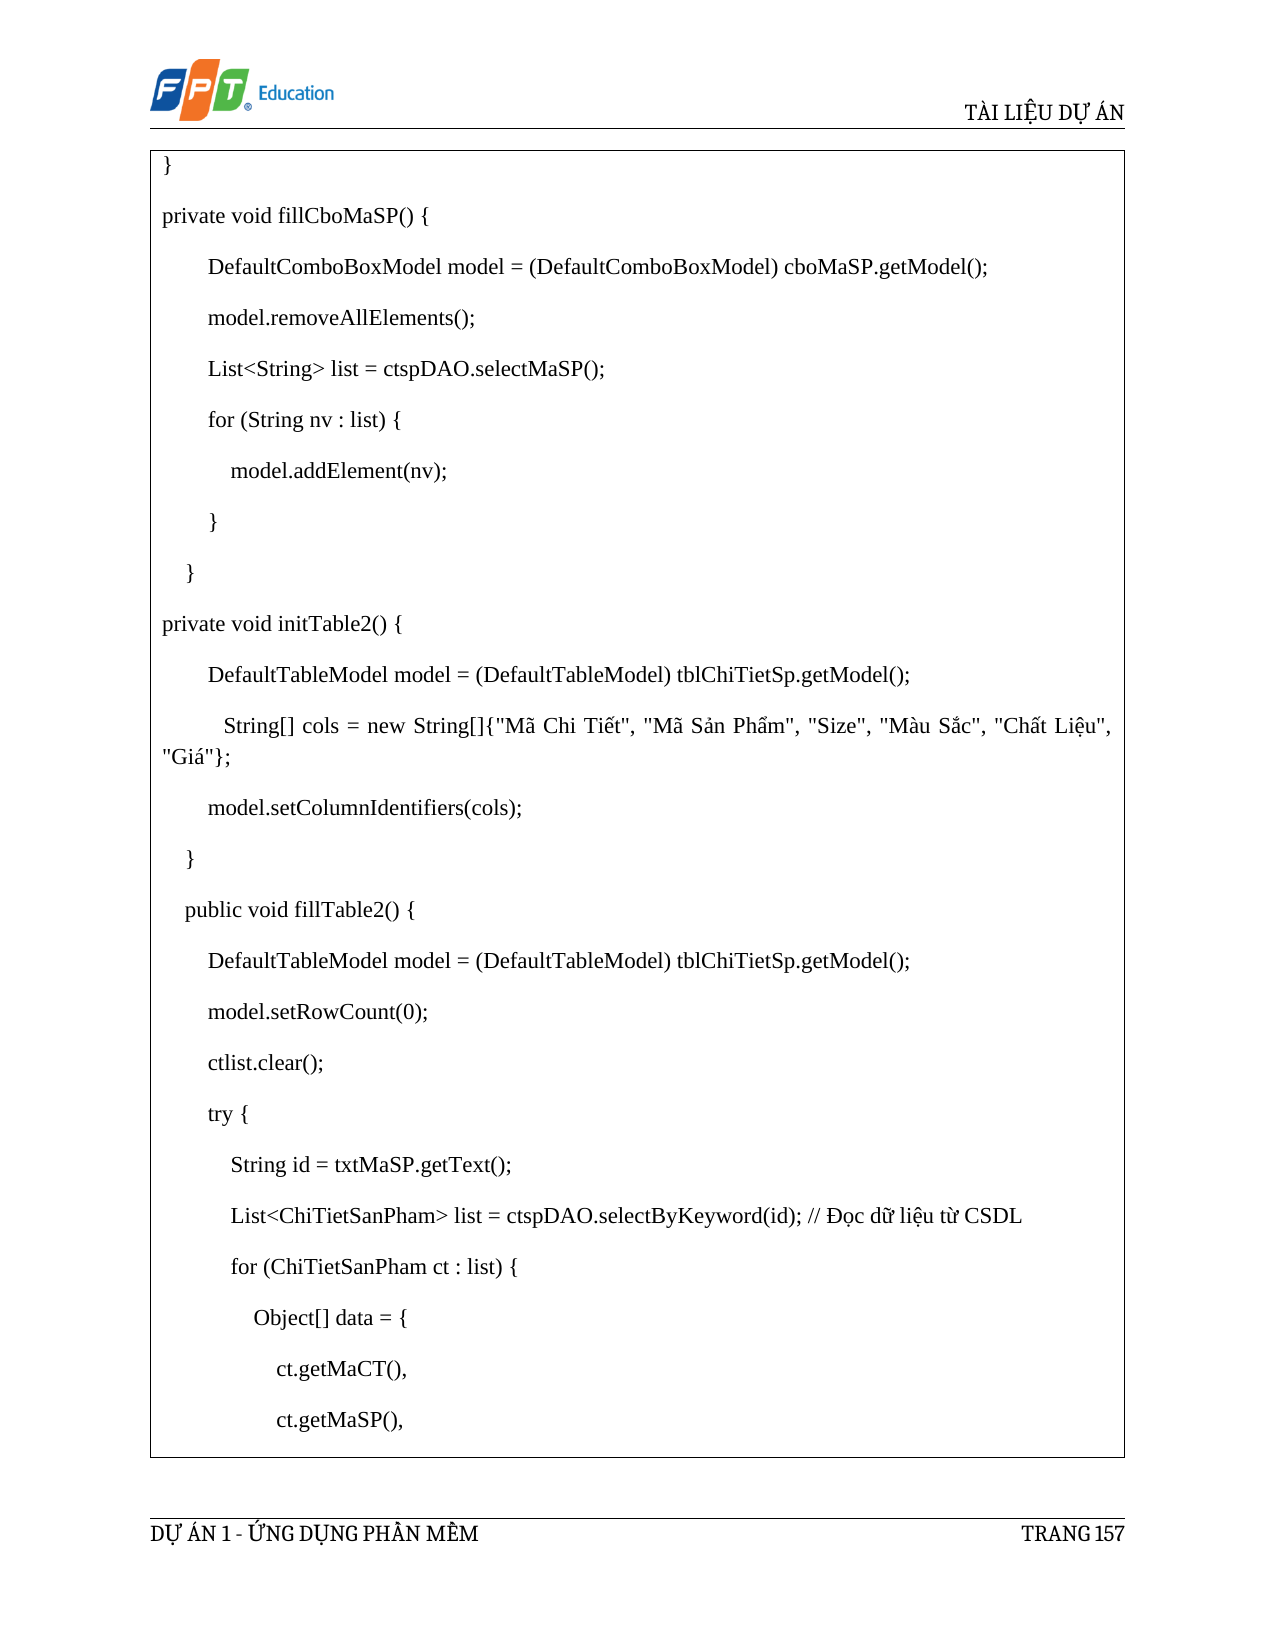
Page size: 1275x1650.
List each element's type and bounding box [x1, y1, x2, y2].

picture [150, 59, 336, 121]
table_header [151, 151, 1124, 1457]
